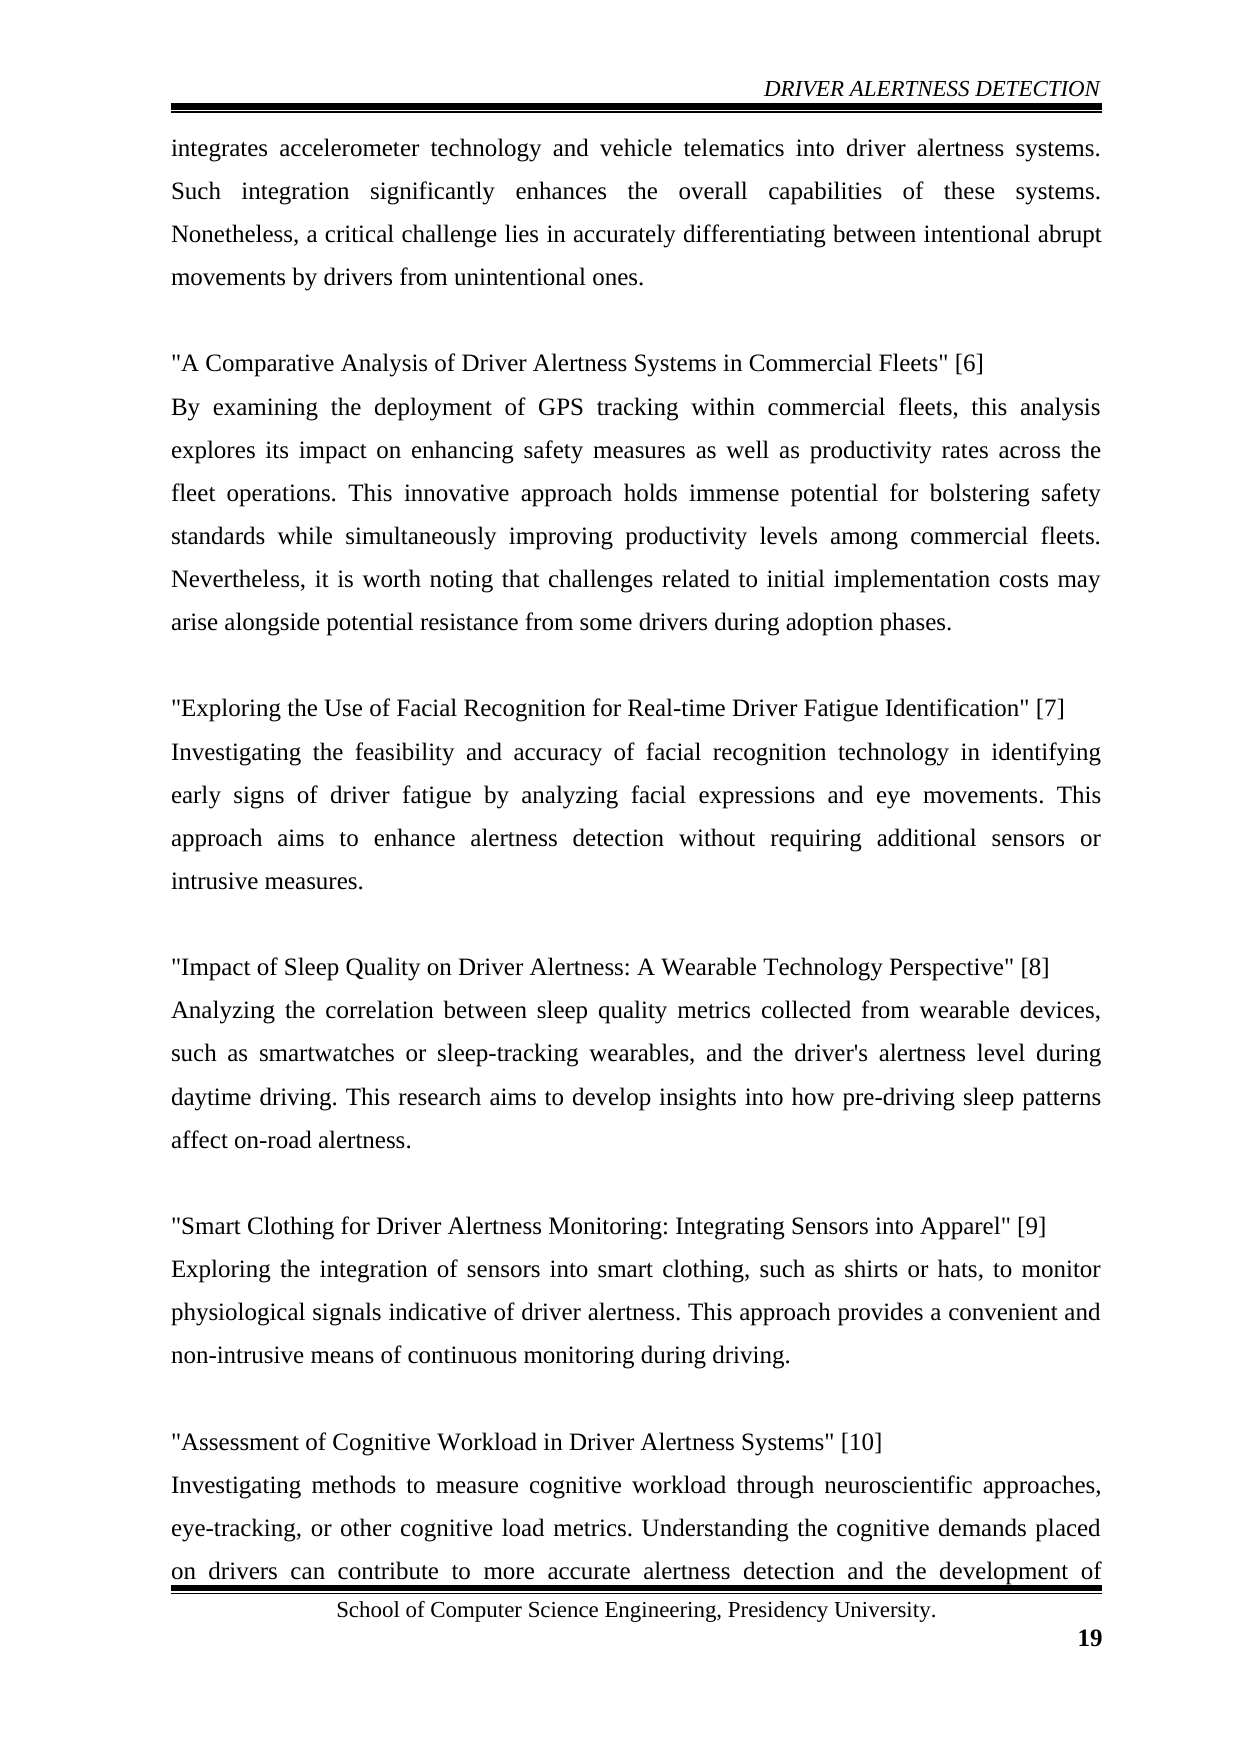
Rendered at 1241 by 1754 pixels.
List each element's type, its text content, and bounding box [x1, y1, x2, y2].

text "Smart Clothing for Driver Alertness Monitoring: Integrating Sensors into Apparel" [9] [171, 1211, 1102, 1240]
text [171, 1470, 1102, 1585]
text "Impact of Sleep Quality on Driver Alertness: A Wearable Technology Perspective" [8] [171, 952, 1102, 981]
text By examining the deployment of GPS tracking within commercial fleets, this analysis explores its impact on enhancing safety measures as well as productivity rates across the fleet operations. This innovative approach holds immense potential for bolstering safety standards while simultaneously improving productivity levels among commercial fleets. Nevertheless, it is worth noting that challenges related to initial implementation costs may arise alongside potential resistance from some drivers during adoption phases. [171, 392, 1102, 636]
text "Exploring the Use of Facial Recognition for Real-time Driver Fatigue Identification" [7] [171, 693, 1102, 722]
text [171, 133, 1102, 291]
text Investigating the feasibility and accuracy of facial recognition technology in identifying early signs of driver fatigue by analyzing facial expressions and eye movements. This approach aims to enhance alertness detection without requiring additional sensors or intrusive measures. [171, 737, 1102, 895]
text Exploring the integration of sensors into smart clothing, such as shirts or hats, to monitor physiological signals indicative of driver alertness. This approach provides a convenient and non-intrusive means of continuous monitoring during driving. [171, 1254, 1102, 1369]
text "Assessment of Cognitive Workload in Driver Alertness Systems" [10] [171, 1427, 1102, 1455]
text "A Comparative Analysis of Driver Alertness Systems in Commercial Fleets" [6] [171, 348, 1102, 377]
text Analyzing the correlation between sleep quality metrics collected from wearable devices, such as smartwatches or sleep-tracking wearables, and the driver's alertness level during daytime driving. This research aims to develop insights into how pre-driving sleep patterns affect on-road alertness. [171, 995, 1102, 1153]
